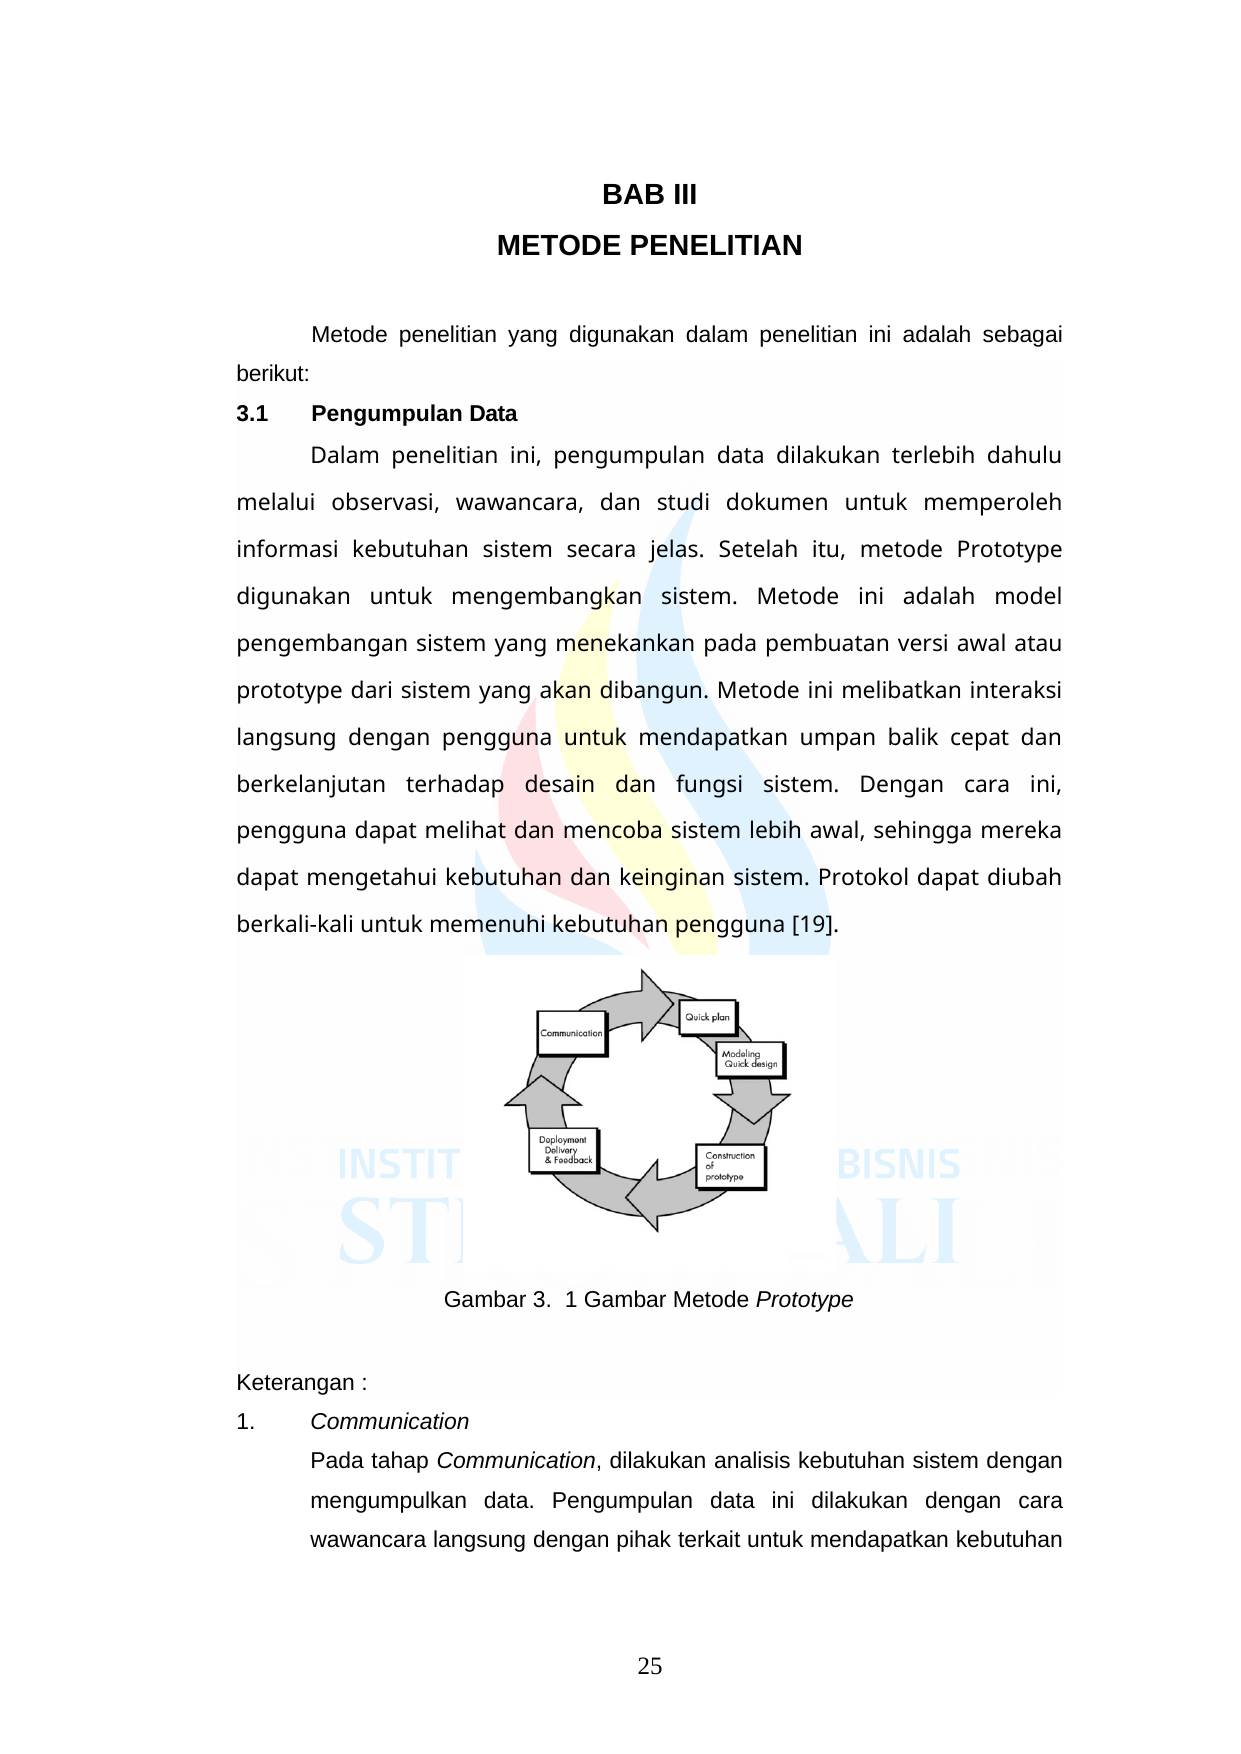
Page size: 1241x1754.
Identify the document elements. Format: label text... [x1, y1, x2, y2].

text Keterangan : [236, 1368, 1063, 1395]
text Gambar 3. 1 Gambar Metode Prototype [236, 1286, 1063, 1312]
text Metode penelitian yang digunakan dalam penelitian ini adalah sebagai berikut: [236, 321, 1063, 387]
subtitle BAB III METODE PENELITIAN [236, 177, 1063, 261]
picture [462, 955, 837, 1271]
subtitle 3.1 Pengumpulan Data [236, 400, 1063, 426]
text Dalam penelitian ini, pengumpulan data dilakukan terlebih dahulu melalui observasi, wawancara, dan studi dokumen untuk memperoleh informasi kebutuhan sistem secara jelas. Setelah itu, metode Prototype digunakan untuk mengembangkan sistem. Metode ini adalah model pengembangan sistem yang menekankan pada pembuatan versi awal atau prototype dari sistem yang akan dibangun. Metode ini melibatkan interaksi langsung dengan pengguna untuk mendapatkan umpan balik cepat dan berkelanjutan terhadap desain dan fungsi sistem. Dengan cara ini, pengguna dapat melihat dan mencoba sistem lebih awal, sehingga mereka dapat mengetahui kebutuhan dan keinginan sistem. Protokol dapat diubah berkali-kali untuk memenuhi kebutuhan pengguna . [236, 439, 1063, 939]
list Communication [236, 1408, 1063, 1434]
